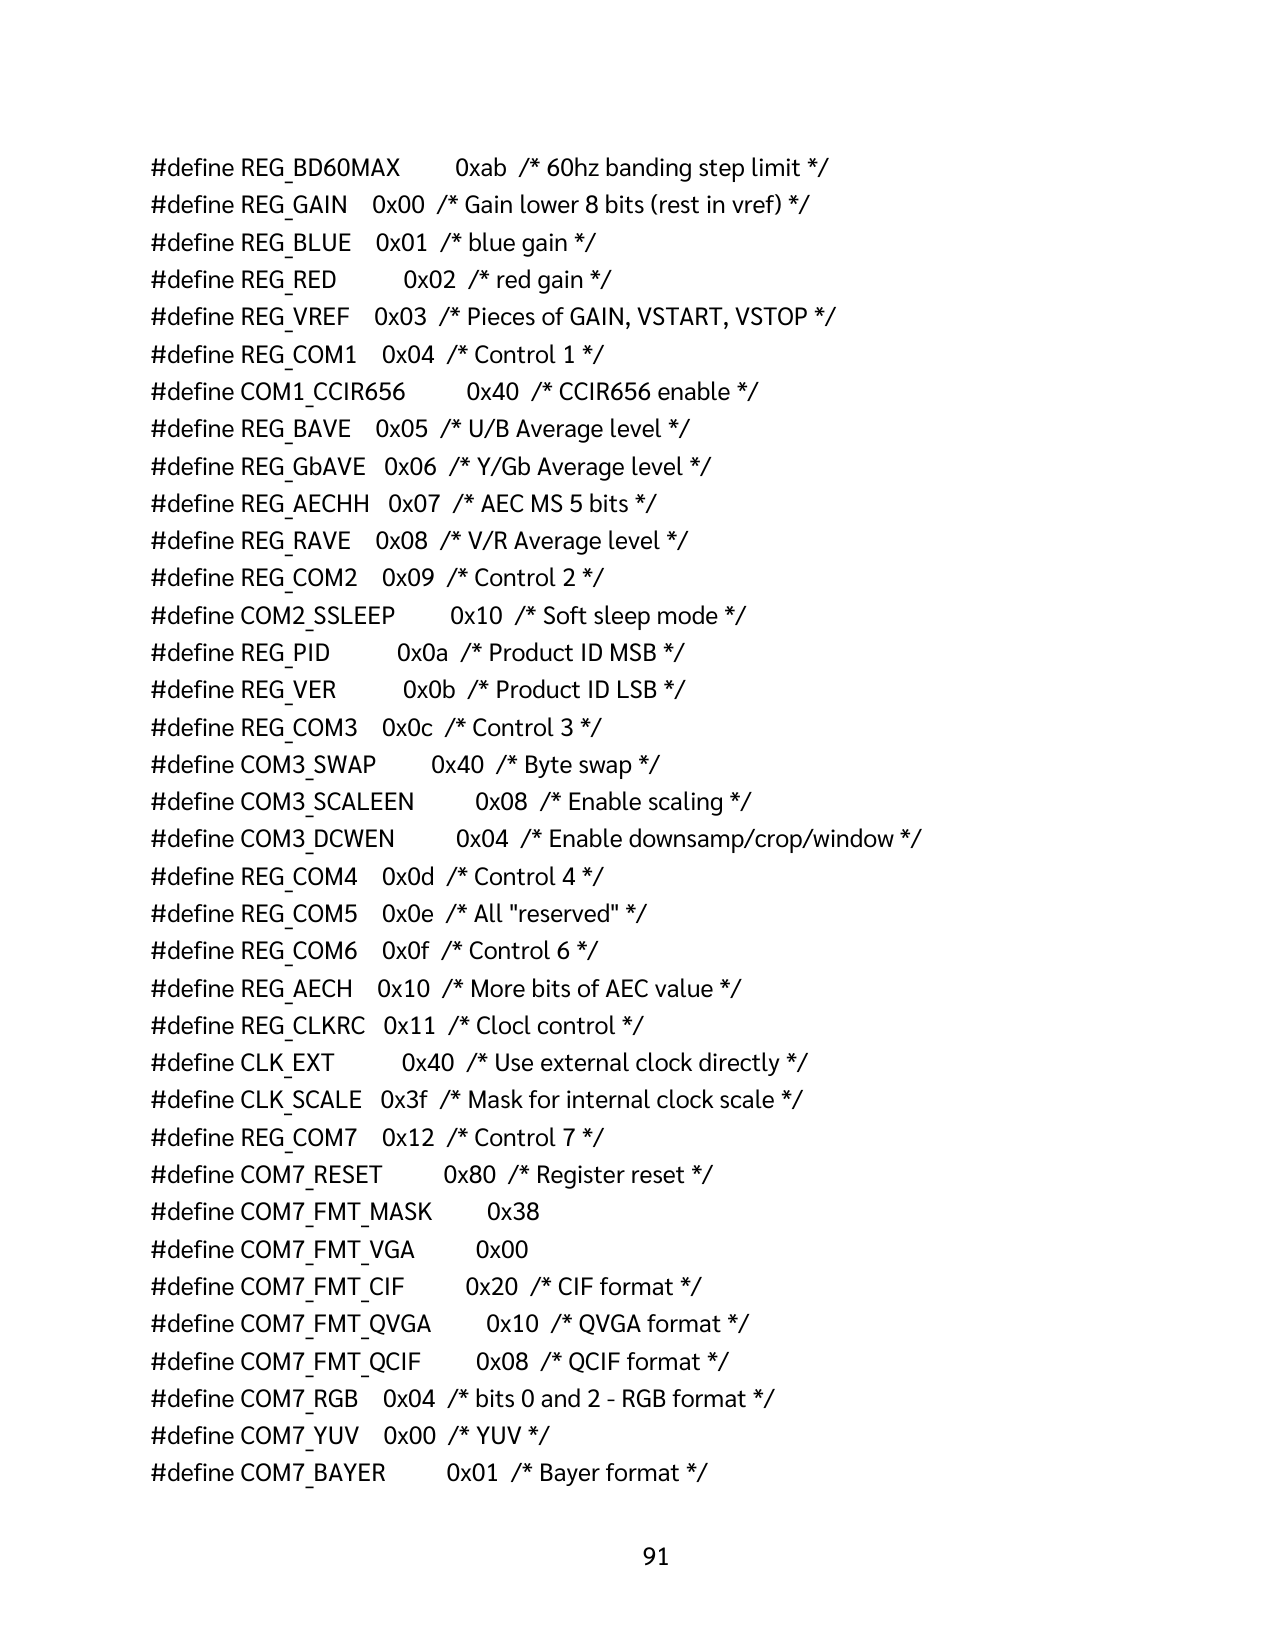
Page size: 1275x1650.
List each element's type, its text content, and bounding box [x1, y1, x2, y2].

text #define REG_COM2 0x09 /* Control 2 */ [150, 560, 1125, 593]
text #define COM7_YUV 0x00 /* YUV */ [150, 1418, 1125, 1450]
text #define REG_COM3 0x0c /* Control 3 */ [150, 709, 1125, 742]
text #define COM7_FMT_MASK 0x38 [150, 1194, 1125, 1227]
text #define REG_COM4 0x0d /* Control 4 */ [150, 858, 1125, 891]
text #define REG_CLKRC 0x11 /* Clocl control */ [150, 1008, 1125, 1040]
text #define COM3_SCALEEN 0x08 /* Enable scaling */ [150, 784, 1125, 816]
text #define REG_RED 0x02 /* red gain */ [150, 262, 1125, 294]
text #define REG_VREF 0x03 /* Pieces of GAIN, VSTART, VSTOP */ [150, 299, 1125, 332]
text #define COM7_FMT_QCIF 0x08 /* QCIF format */ [150, 1343, 1125, 1376]
text #define COM1_CCIR656 0x40 /* CCIR656 enable */ [150, 374, 1125, 406]
text #define CLK_SCALE 0x3f /* Mask for internal clock scale */ [150, 1082, 1125, 1115]
text #define REG_VER 0x0b /* Product ID LSB */ [150, 672, 1125, 704]
text #define REG_AECHH 0x07 /* AEC MS 5 bits */ [150, 486, 1125, 518]
text #define REG_GAIN 0x00 /* Gain lower 8 bits (rest in vref) */ [150, 187, 1125, 220]
text #define COM7_FMT_VGA 0x00 [150, 1231, 1125, 1264]
text #define COM7_RESET 0x80 /* Register reset */ [150, 1157, 1125, 1189]
text #define REG_BD60MAX 0xab /* 60hz banding step limit */ [150, 150, 1125, 182]
text #define REG_COM6 0x0f /* Control 6 */ [150, 933, 1125, 966]
text #define COM3_SWAP 0x40 /* Byte swap */ [150, 747, 1125, 779]
text #define COM7_BAYER 0x01 /* Bayer format */ [150, 1455, 1125, 1488]
text #define COM3_DCWEN 0x04 /* Enable downsamp/crop/window */ [150, 821, 1125, 854]
text #define REG_RAVE 0x08 /* V/R Average level */ [150, 523, 1125, 555]
text #define REG_BLUE 0x01 /* blue gain */ [150, 224, 1125, 257]
text #define COM7_FMT_CIF 0x20 /* CIF format */ [150, 1269, 1125, 1301]
text #define REG_COM5 0x0e /* All "reserved" */ [150, 896, 1125, 928]
text #define COM7_FMT_QVGA 0x10 /* QVGA format */ [150, 1306, 1125, 1338]
text #define CLK_EXT 0x40 /* Use external clock directly */ [150, 1045, 1125, 1077]
text #define REG_PID 0x0a /* Product ID MSB */ [150, 635, 1125, 667]
text #define REG_GbAVE 0x06 /* Y/Gb Average level */ [150, 448, 1125, 481]
text #define REG_COM7 0x12 /* Control 7 */ [150, 1119, 1125, 1152]
text #define REG_BAVE 0x05 /* U/B Average level */ [150, 411, 1125, 443]
text #define REG_COM1 0x04 /* Control 1 */ [150, 336, 1125, 369]
text #define COM7_RGB 0x04 /* bits 0 and 2 - RGB format */ [150, 1381, 1125, 1413]
text #define REG_AECH 0x10 /* More bits of AEC value */ [150, 970, 1125, 1003]
text #define COM2_SSLEEP 0x10 /* Soft sleep mode */ [150, 597, 1125, 630]
